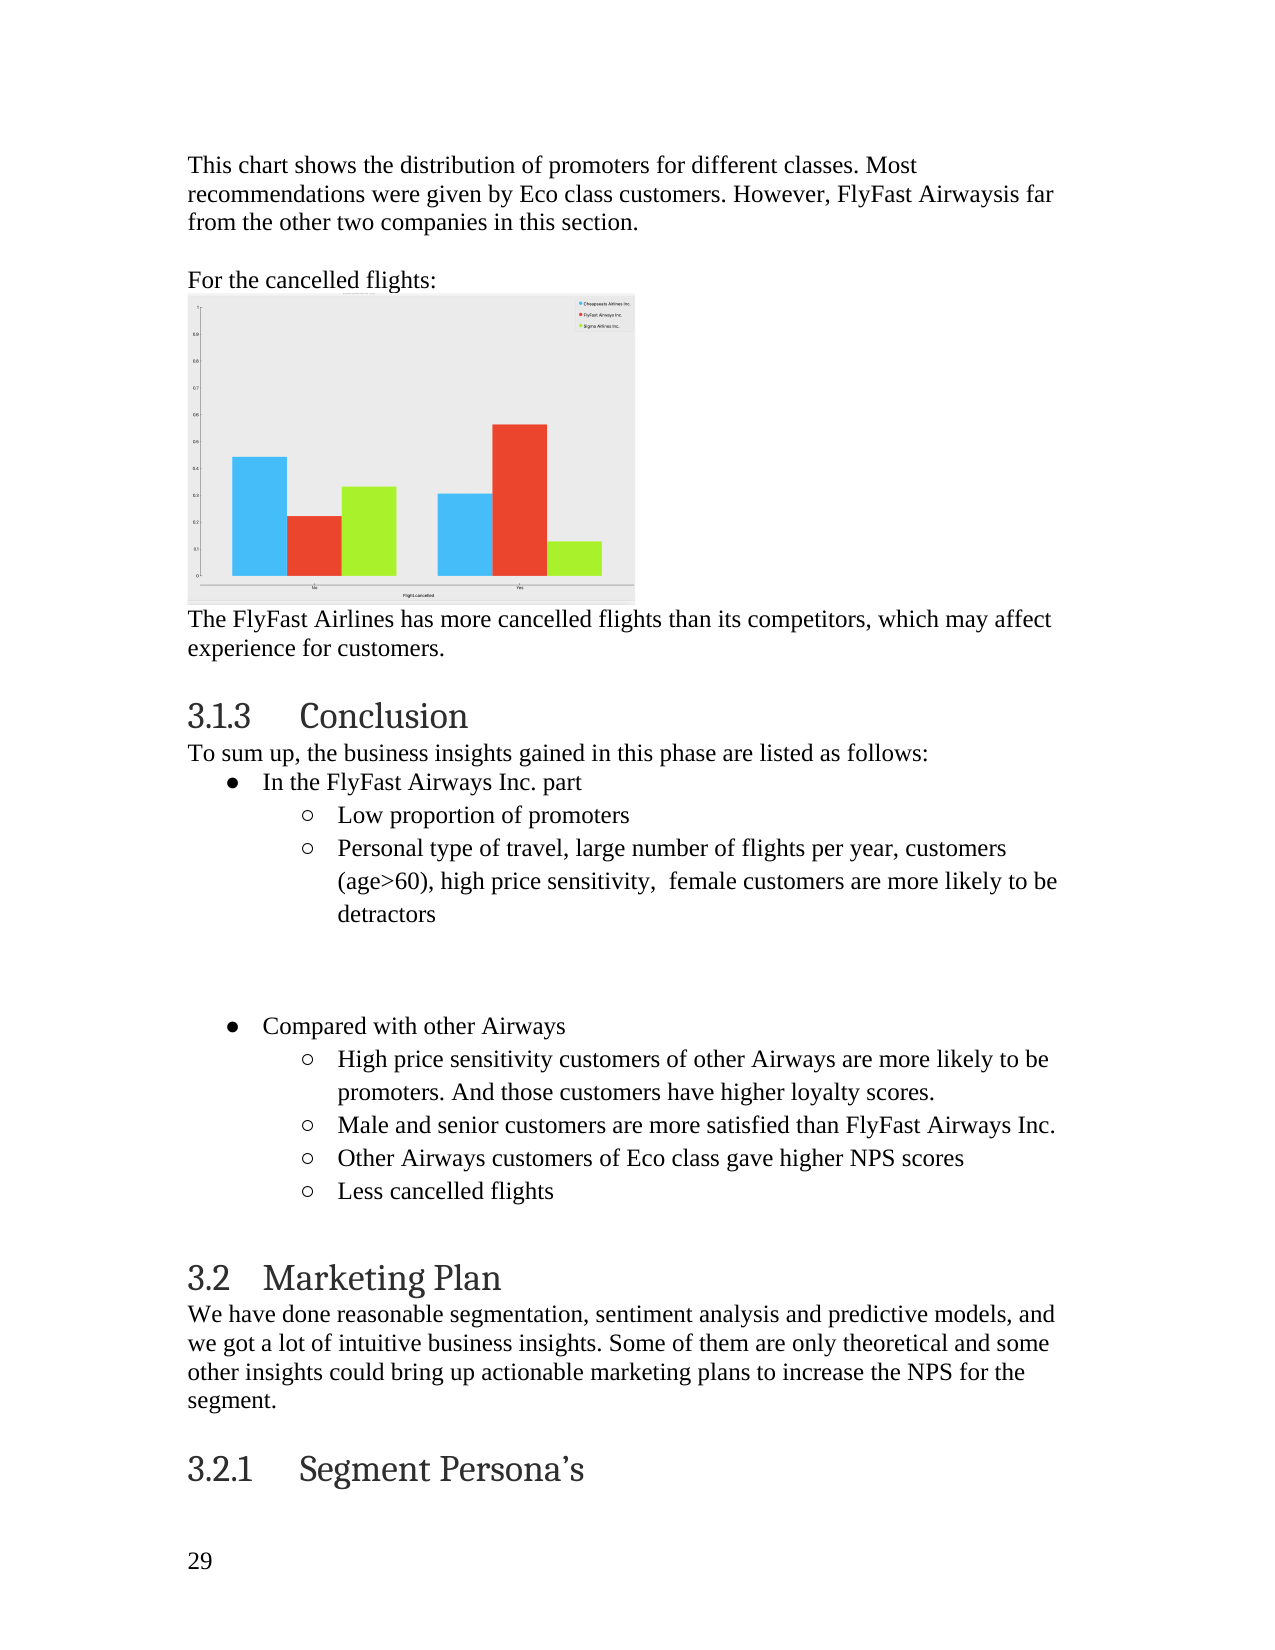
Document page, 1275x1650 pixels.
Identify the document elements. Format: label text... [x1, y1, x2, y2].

subtitle Marketing Plan [187, 1256, 1087, 1299]
list Male and senior customers are more satisfied than FlyFast Airways Inc. [300, 1110, 1087, 1138]
text We have done reasonable segmentation, sentiment analysis and predictive models, and we got a lot of intuitive business insights. Some of them are only theoretical and some other insights could bring up actionable marketing plans to increase the NPS for the segment. [187, 1299, 1087, 1414]
subtitle Segment Persona’s [187, 1447, 1087, 1490]
subtitle Conclusion [187, 695, 1087, 738]
list Low proportion of promoters [300, 800, 1087, 829]
list In the FlyFast Airways Inc. part [225, 767, 1087, 796]
text To sum up, the business insights gained in this phase are listed as follows: [187, 738, 1087, 767]
list Other Airways customers of Eco class gave higher NPS scores [300, 1143, 1087, 1172]
text For the cancelled flights: [187, 265, 1087, 294]
list High price sensitivity customers of other Airways are more likely to be promoters. And those customers have higher loyalty scores. [300, 1044, 1087, 1106]
picture [187, 293, 636, 605]
list Less cancelled flights [300, 1176, 1087, 1204]
text This chart shows the distribution of promoters for different classes. Most recommendations were given by Eco class customers. However, FlyFast Airwaysis far from the other two companies in this section. [187, 150, 1087, 236]
list Personal type of travel, large number of flights per year, customers (age>60), high price sensitivity, female customers are more likely to be detractors [300, 833, 1087, 928]
list Compared with other Airways [225, 1011, 1087, 1039]
text The FlyFast Airlines has more cancelled flights than its competitors, which may affect experience for customers. [187, 604, 1087, 662]
